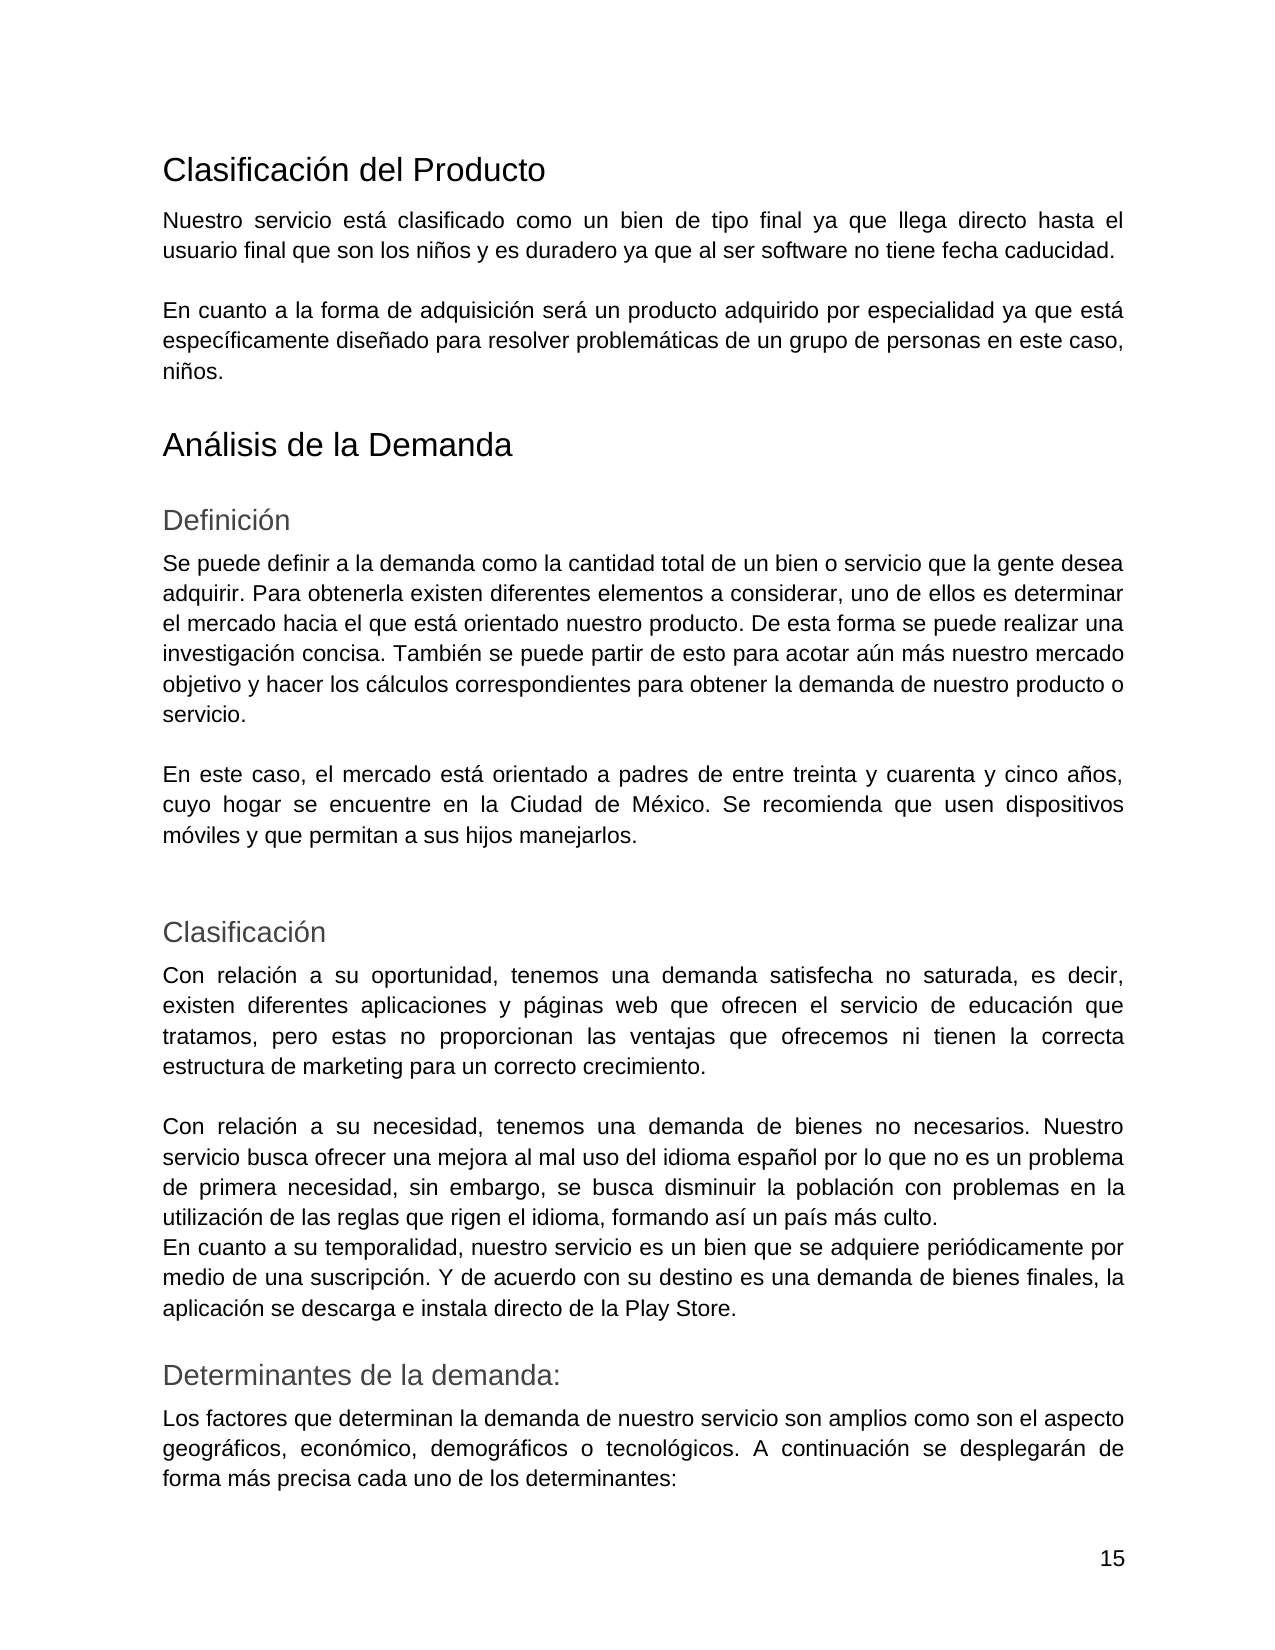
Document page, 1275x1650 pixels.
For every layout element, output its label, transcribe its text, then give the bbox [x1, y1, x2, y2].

text En cuanto a su temporalidad, nuestro servicio es un bien que se adquiere periódicamente por medio de una suscripción. Y de acuerdo con su destino es una demanda de bienes finales, la aplicación se descarga e instala directo de la Play Store. [162, 1234, 1125, 1321]
text En cuanto a la forma de adquisición será un producto adquirido por especialidad ya que está específicamente diseñado para resolver problemáticas de un grupo de personas en este caso, niños. [162, 297, 1125, 384]
text Los factores que determinan la demanda de nuestro servicio son amplios como son el aspecto geográficos, económico, demográficos o tecnológicos. A continuación se desplegarán de forma más precisa cada uno de los determinantes: [162, 1405, 1125, 1492]
subtitle Definición [162, 503, 1125, 536]
text Con relación a su oportunidad, tenemos una demanda satisfecha no saturada, es decir, existen diferentes aplicaciones y páginas web que ofrecen el servicio de educación que tratamos, pero estas no proporcionan las ventajas que ofrecemos ni tienen la correcta estructura de marketing para un correcto crecimiento. [162, 962, 1125, 1079]
text Se puede definir a la demanda como la cantidad total de un bien o servicio que la gente desea adquirir. Para obtenerla existen diferentes elementos a considerar, uno de ellos es determinar el mercado hacia el que está orientado nuestro producto. De esta forma se puede realizar una investigación concisa. También se puede partir de esto para acotar aún más nuestro mercado objetivo y hacer los cálculos correspondientes para obtener la demanda de nuestro producto o servicio. [162, 550, 1125, 727]
subtitle Clasificación del Producto [162, 150, 1125, 188]
text Nuestro servicio está clasificado como un bien de tipo final ya que llega directo hasta el usuario final que son los niños y es duradero ya que al ser software no tiene fecha caducidad. [162, 207, 1125, 263]
subtitle Determinantes de la demanda: [162, 1358, 1125, 1392]
subtitle Análisis de la Demanda [162, 425, 1125, 464]
text En este caso, el mercado está orientado a padres de entre treinta y cuarenta y cinco años, cuyo hogar se encuentre en la Ciudad de México. Se recomienda que usen dispositivos móviles y que permitan a sus hijos manejarlos. [162, 761, 1125, 848]
subtitle Clasificación [162, 915, 1125, 949]
text Con relación a su necesidad, tenemos una demanda de bienes no necesarios. Nuestro servicio busca ofrecer una mejora al mal uso del idioma español por lo que no es un problema de primera necesidad, sin embargo, se busca disminuir la población con problemas en la utilización de las reglas que rigen el idioma, formando así un país más culto. [162, 1113, 1125, 1230]
